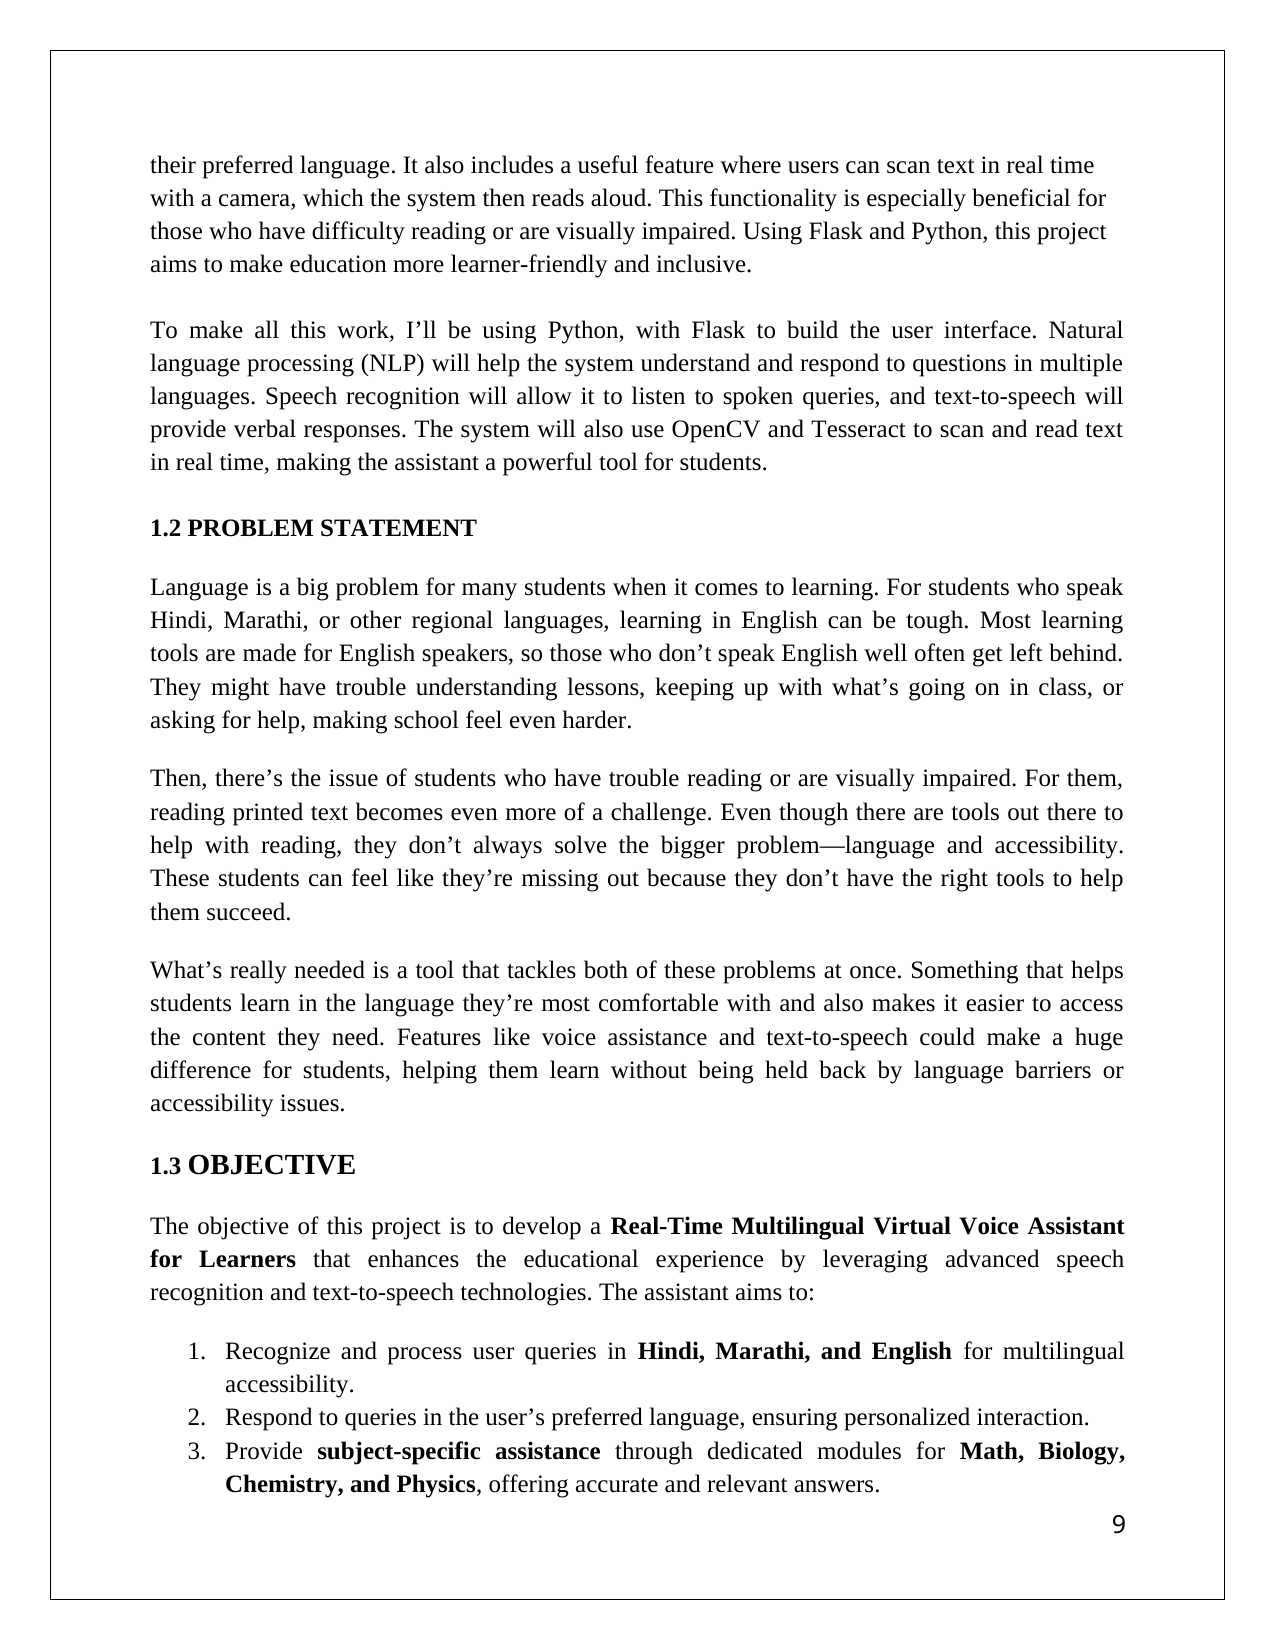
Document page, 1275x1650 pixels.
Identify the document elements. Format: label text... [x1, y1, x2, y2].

text Then, there’s the issue of students who have trouble reading or are visually impaired. For them, reading printed text becomes even more of a challenge. Even though there are tools out there to help with reading, they don’t always solve the bigger problem—language and accessibility. These students can feel like they’re missing out because they don’t have the right tools to help them succeed. [150, 763, 1125, 926]
text What’s really needed is a tool that tackles both of these problems at once. Something that helps students learn in the language they’re most comfortable with and also makes it easier to access the content they need. Features like voice assistance and text-to-speech could make a huge difference for students, helping them learn without being held back by language barriers or accessibility issues. [150, 955, 1125, 1117]
text with a camera, which the system then reads aloud. This functionality is especially beneficial for [150, 183, 1125, 212]
text their preferred language. It also includes a useful feature where users can scan text in real time [150, 150, 1125, 179]
list Recognize and process user queries in Hindi, Marathi, and English for multilingual accessibility. [187, 1336, 1125, 1398]
text The objective of this project is to develop a Real-Time Multilingual Virtual Voice Assistant for Learners that enhances the educational experience by leveraging advanced speech recognition and text-to-speech technologies. The assistant aims to: [150, 1211, 1125, 1306]
text To make all this work, I’ll be using Python, with Flask to build the user interface. Natural language processing (NLP) will help the system understand and respond to questions in multiple languages. Speech recognition will allow it to listen to spoken queries, and text-to-speech will provide verbal responses. The system will also use OpenCV and Tesseract to scan and read text in real time, making the assistant a powerful tool for students. [150, 315, 1125, 476]
text 1.3 OBJECTIVE [150, 1147, 1125, 1180]
list Respond to queries in the user’s preferred language, ensuring personalized interaction. [187, 1402, 1125, 1431]
text those who have difficulty reading or are visually impaired. Using Flask and Python, this project [150, 216, 1125, 245]
text aims to make education more learner-friendly and inclusive. [150, 249, 1125, 278]
text Language is a big problem for many students when it comes to learning. For students who speak Hindi, Marathi, or other regional languages, learning in English can be tough. Most learning tools are made for English speakers, so those who don’t speak English well often get left behind. They might have trouble understanding lessons, keeping up with what’s going on in class, or asking for help, making school feel even harder. [150, 572, 1125, 734]
list Provide subject-specific assistance through dedicated modules for Math, Biology, Chemistry, and Physics, offering accurate and relevant answers. [187, 1436, 1125, 1498]
text 1.2 PROBLEM STATEMENT [150, 513, 1125, 542]
